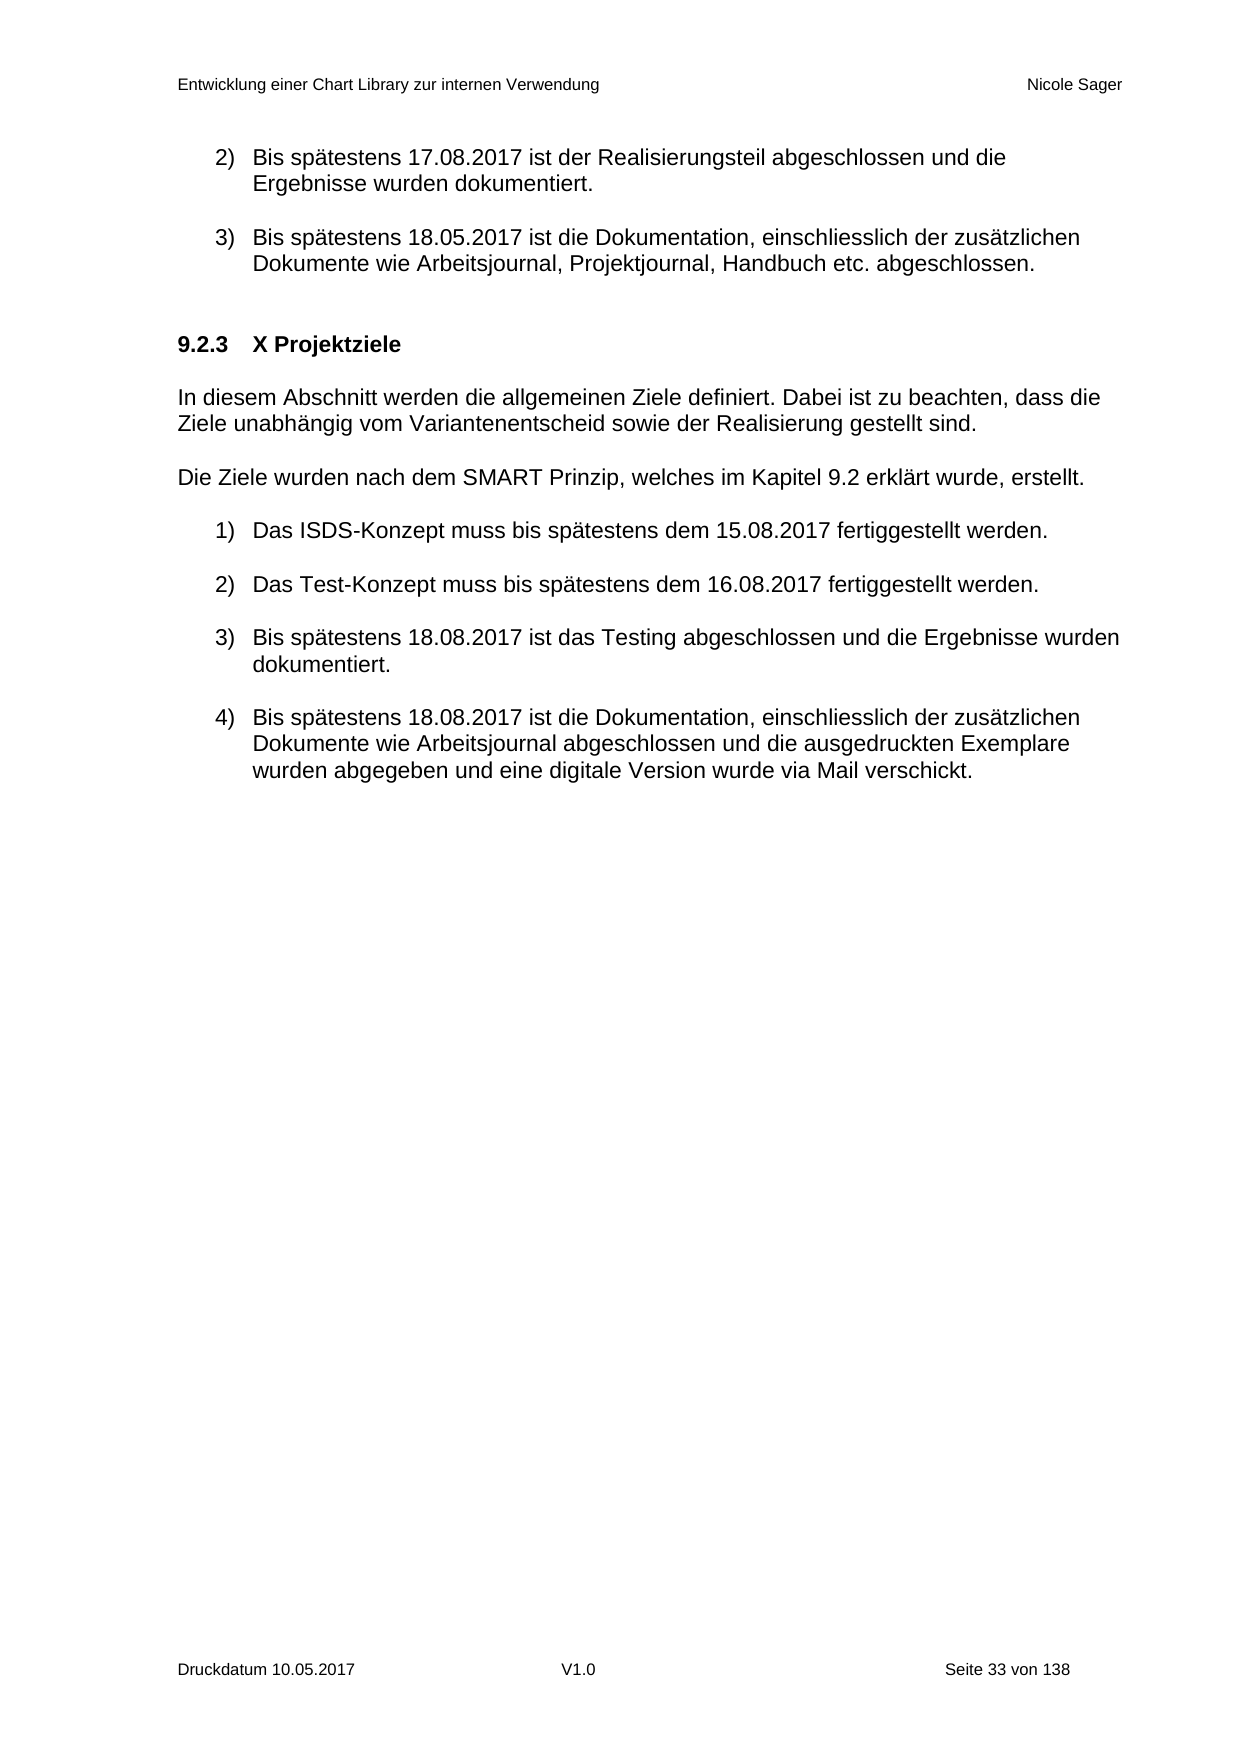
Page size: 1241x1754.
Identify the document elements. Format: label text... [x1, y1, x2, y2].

list Das ISDS-Konzept muss bis spätestens dem 15.08.2017 fertiggestellt werden. [215, 517, 1122, 544]
text Die Ziele wurden nach dem SMART Prinzip, welches im Kapitel 9.2 erklärt wurde, erstellt. [177, 464, 1122, 490]
list Bis spätestens 17.08.2017 ist der Realisierungsteil abgeschlossen und die Ergebnisse wurden dokumentiert. [215, 144, 1122, 197]
list Bis spätestens 18.08.2017 ist das Testing abgeschlossen und die Ergebnisse wurden dokumentiert. [215, 624, 1122, 677]
list Das Test-Konzept muss bis spätestens dem 16.08.2017 fertiggestellt werden. [215, 571, 1122, 597]
subtitle X Projektziele [177, 331, 1122, 357]
list Bis spätestens 18.08.2017 ist die Dokumentation, einschliesslich der zusätzlichen Dokumente wie Arbeitsjournal abgeschlossen und die ausgedruckten Exemplare wurden abgegeben und eine digitale Version wurde via Mail verschickt. [215, 704, 1122, 783]
list Bis spätestens 18.05.2017 ist die Dokumentation, einschliesslich der zusätzlichen Dokumente wie Arbeitsjournal, Projektjournal, Handbuch etc. abgeschlossen. [215, 224, 1122, 276]
text In diesem Abschnitt werden die allgemeinen Ziele definiert. Dabei ist zu beachten, dass die Ziele unabhängig vom Variantenentscheid sowie der Realisierung gestellt sind. [177, 384, 1122, 437]
